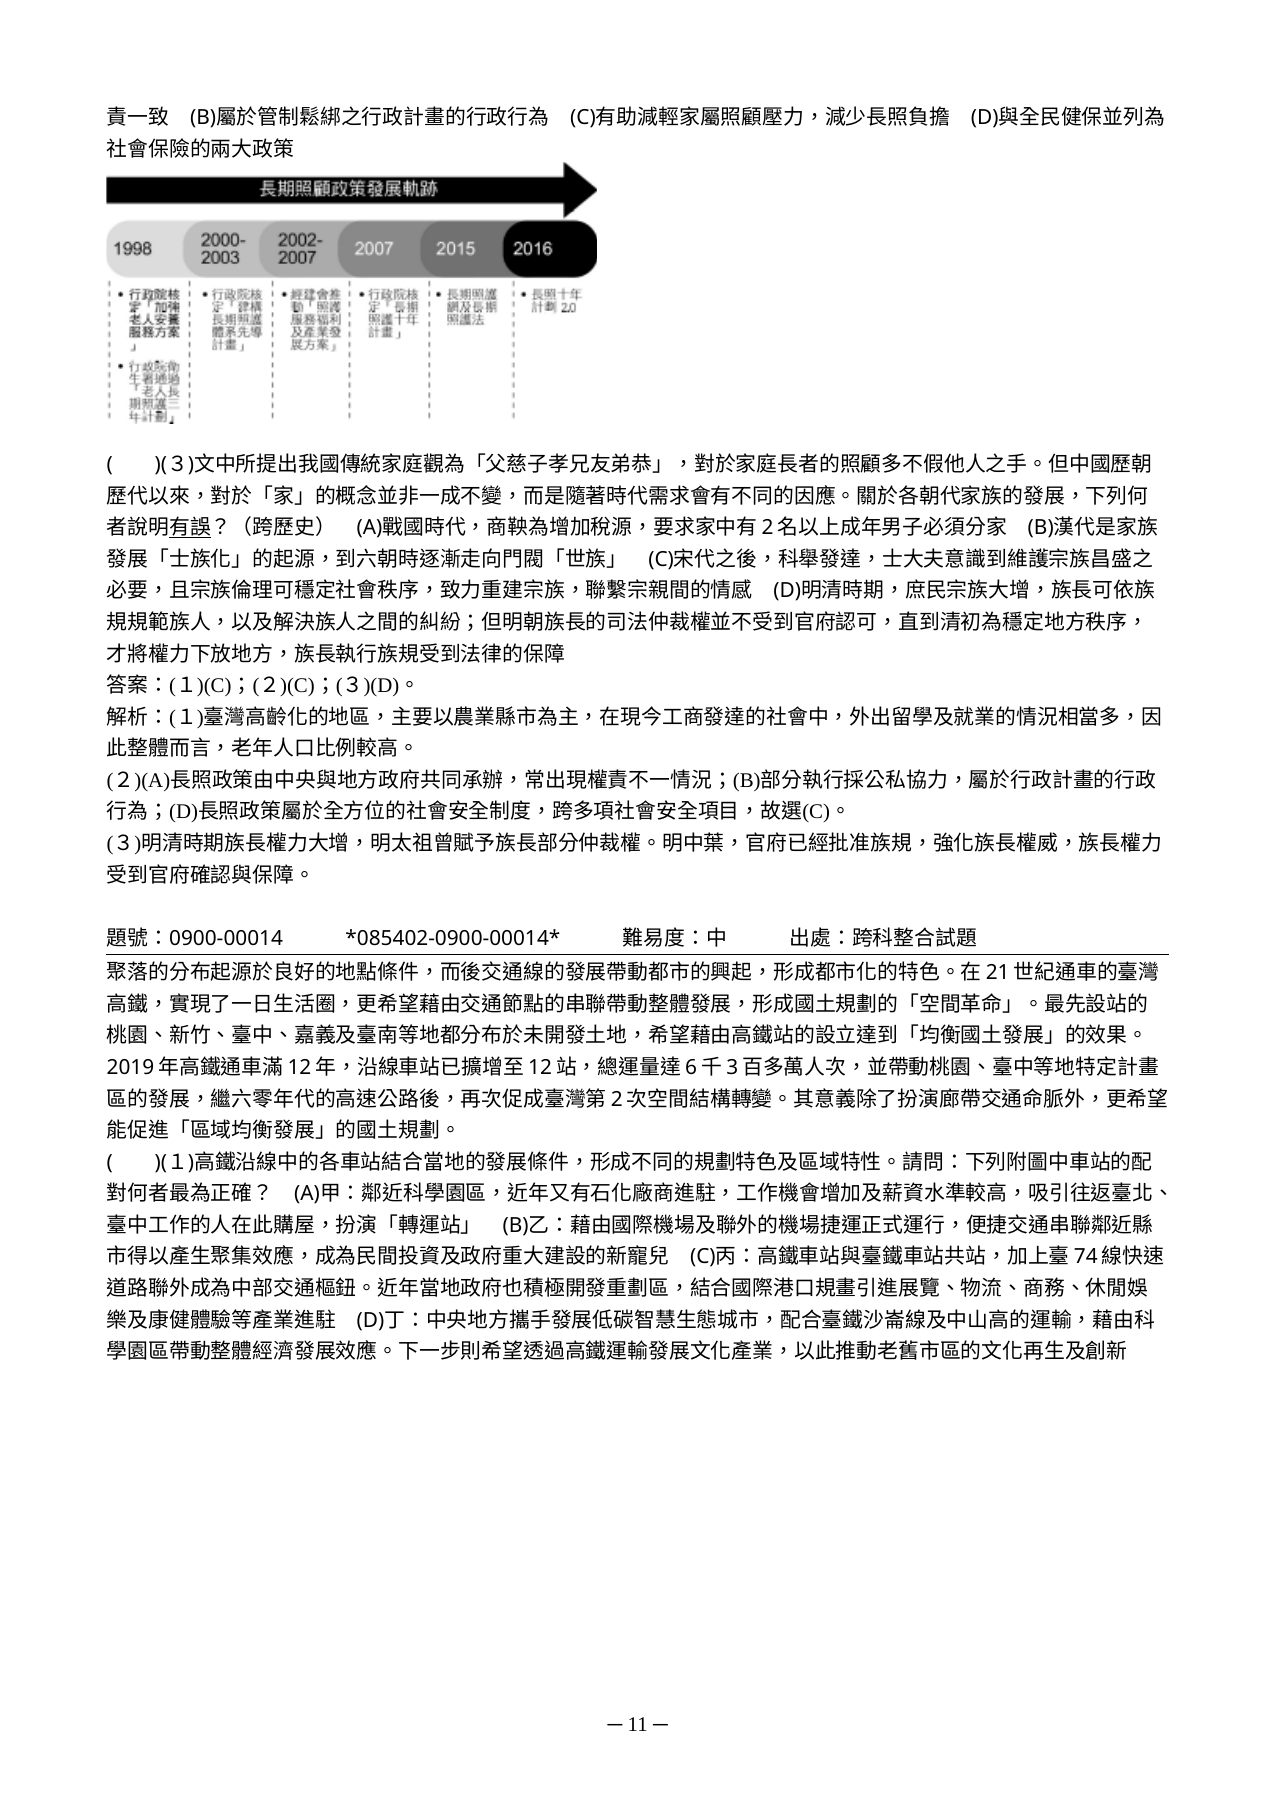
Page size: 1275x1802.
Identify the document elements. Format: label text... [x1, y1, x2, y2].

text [106, 100, 1169, 668]
text 答案：(１)(C)；(２)(C)；(３)(D)。 [106, 668, 1169, 699]
text 題號：0900-00014 *085402-0900-00014* 難易度：中 出處：跨科整合試題 [106, 920, 1169, 954]
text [106, 955, 1169, 1365]
text 解析：(１)臺灣高齡化的地區，主要以農業縣市為主，在現今工商發達的社會中，外出留學及就業的情況相當多，因此整體而言，老年人口比例較高。 (２)(A)長照政策由中央與地方政府共同承辦，常出現權責不一情況；(B)部分執行採公私協力，屬於行政計畫的行政行為；(D)長照政策屬於全方位的社會安全制度，跨多項社會安全項目，故選(C)。 (３)明清時期族長權力大增，明太祖曾賦予族長部分仲裁權。明中葉，官府已經批准族規，強化族長權威，族長權力受到官府確認與保障。 [106, 699, 1169, 889]
